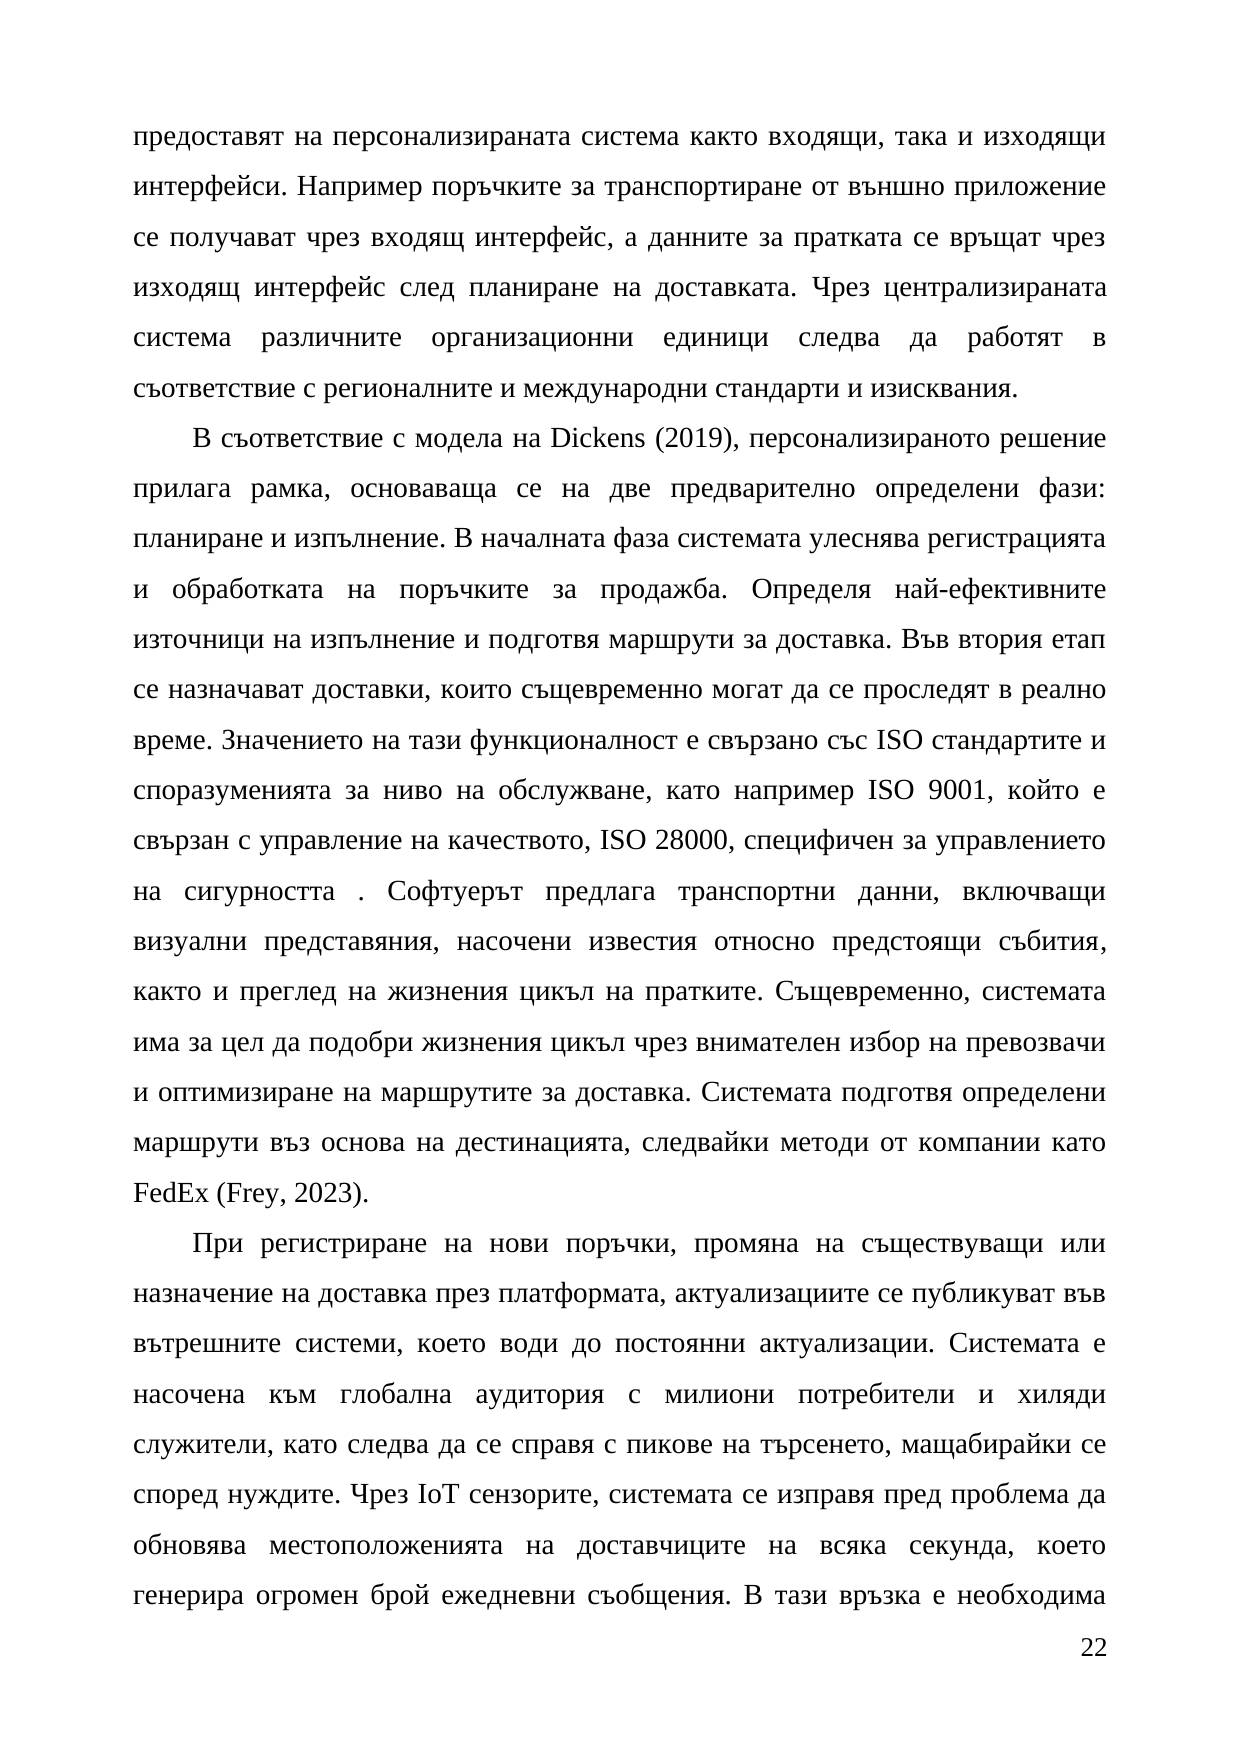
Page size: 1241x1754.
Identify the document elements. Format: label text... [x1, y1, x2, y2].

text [133, 118, 1107, 403]
text В съответствие с модела на Dickens (2019), персонализираното решение прилага рамка, основаваща се на две предварително определени фази: планиране и изпълнение. В началната фаза системата улеснява регистрацията и обработката на поръчките за продажба. Определя най-ефективните източници на изпълнение и подготвя маршрути за доставка. Във втория етап се назначават доставки, които същевременно могат да се проследят в реално време. Значението на тази функционалност е свързано със ISO стандартите и споразуменията за ниво на обслужване, като например ISO 9001, който е свързан с управление на качеството, ISO 28000, специфичен за управлението на сигурността . Софтуерът предлага транспортни данни, включващи визуални представяния, насочени известия относно предстоящи събития, както и преглед на жизнения цикъл на пратките. Същевременно, системата има за цел да подобри жизнения цикъл чрез внимателен избор на превозвачи и оптимизиране на маршрутите за доставка. Системата подготвя определени маршрути въз основа на дестинацията, следвайки методи от компании като FedEx (Frey, 2023). [133, 420, 1107, 1208]
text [133, 1225, 1107, 1611]
